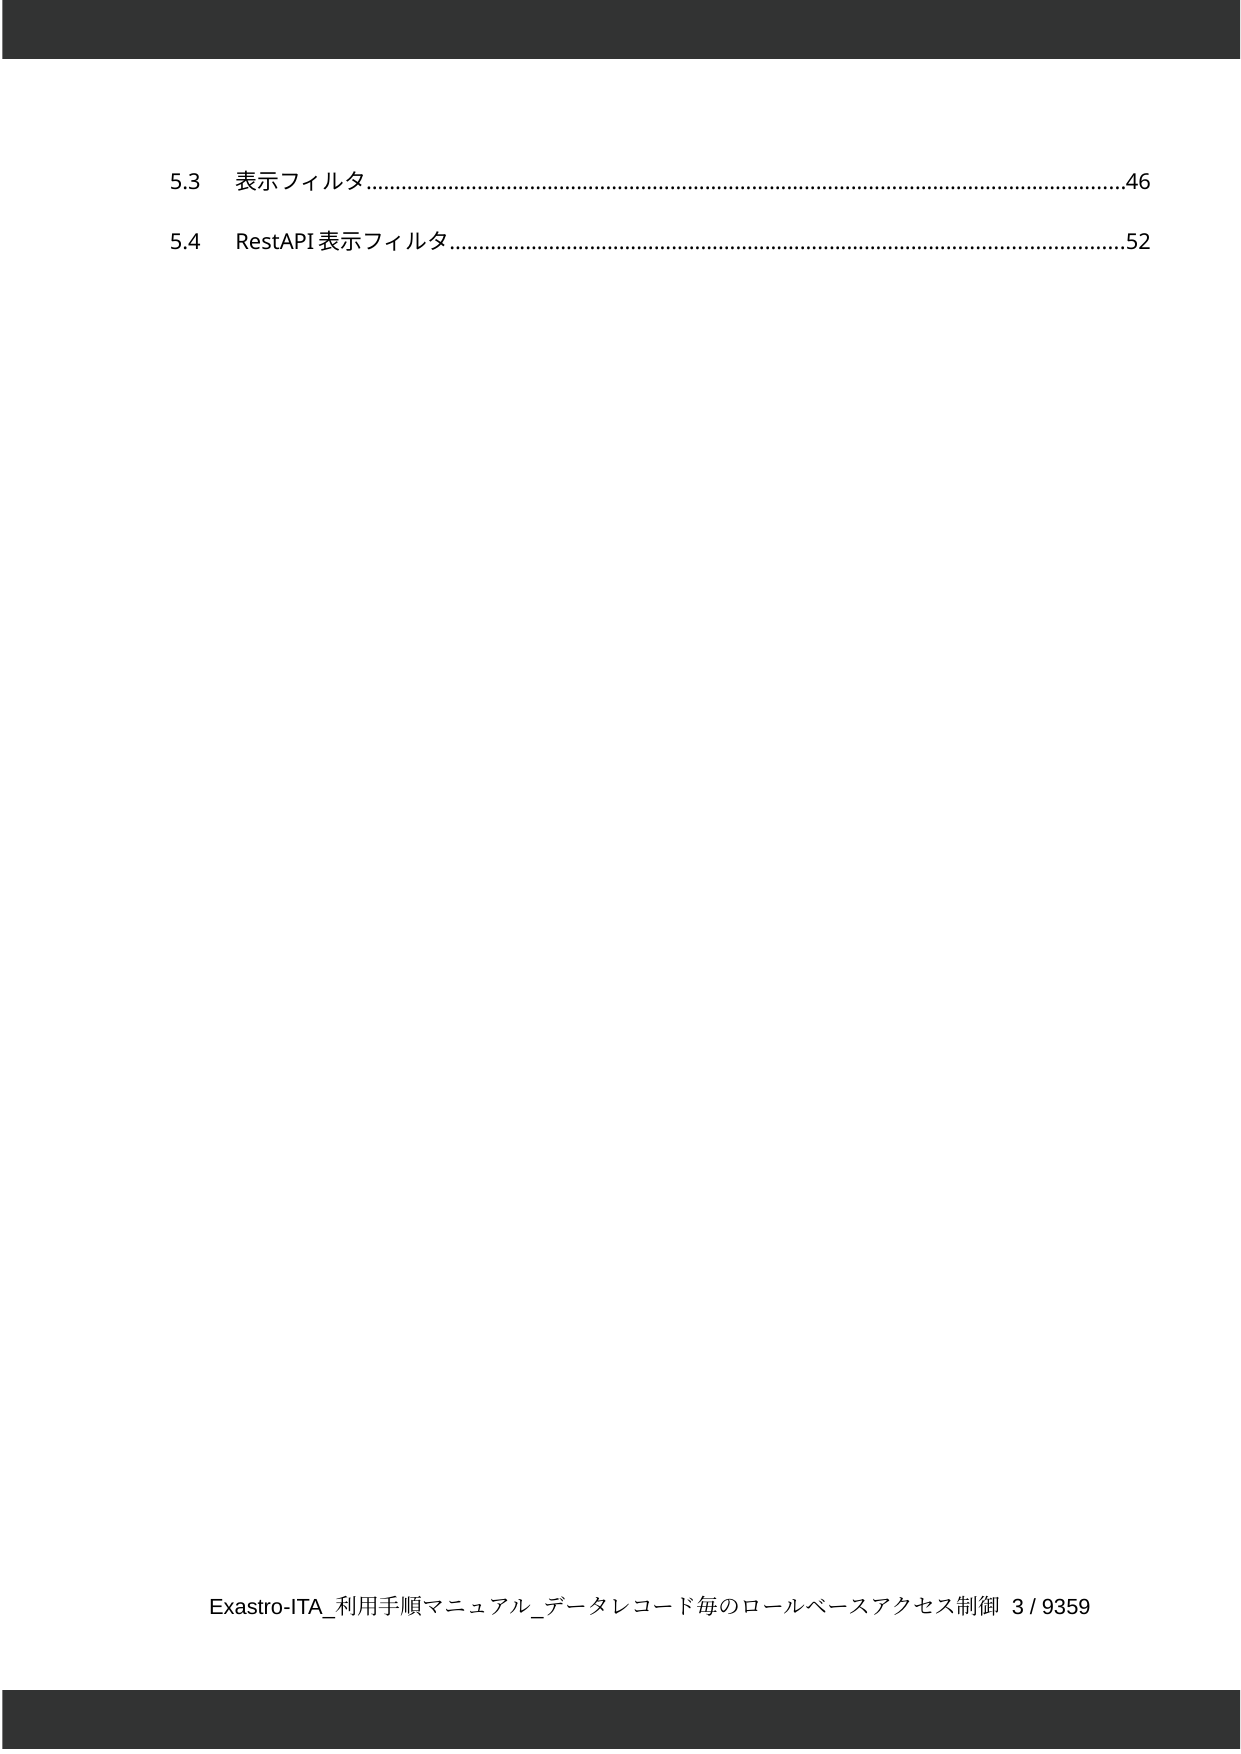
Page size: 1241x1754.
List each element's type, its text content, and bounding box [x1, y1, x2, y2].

text 5.4 RestAPI表示フィルタ 52 [169, 210, 1152, 270]
text 5.3 表示フィルタ 46 [169, 151, 1152, 210]
picture [2, 0, 1241, 59]
picture [2, 1690, 1241, 1749]
